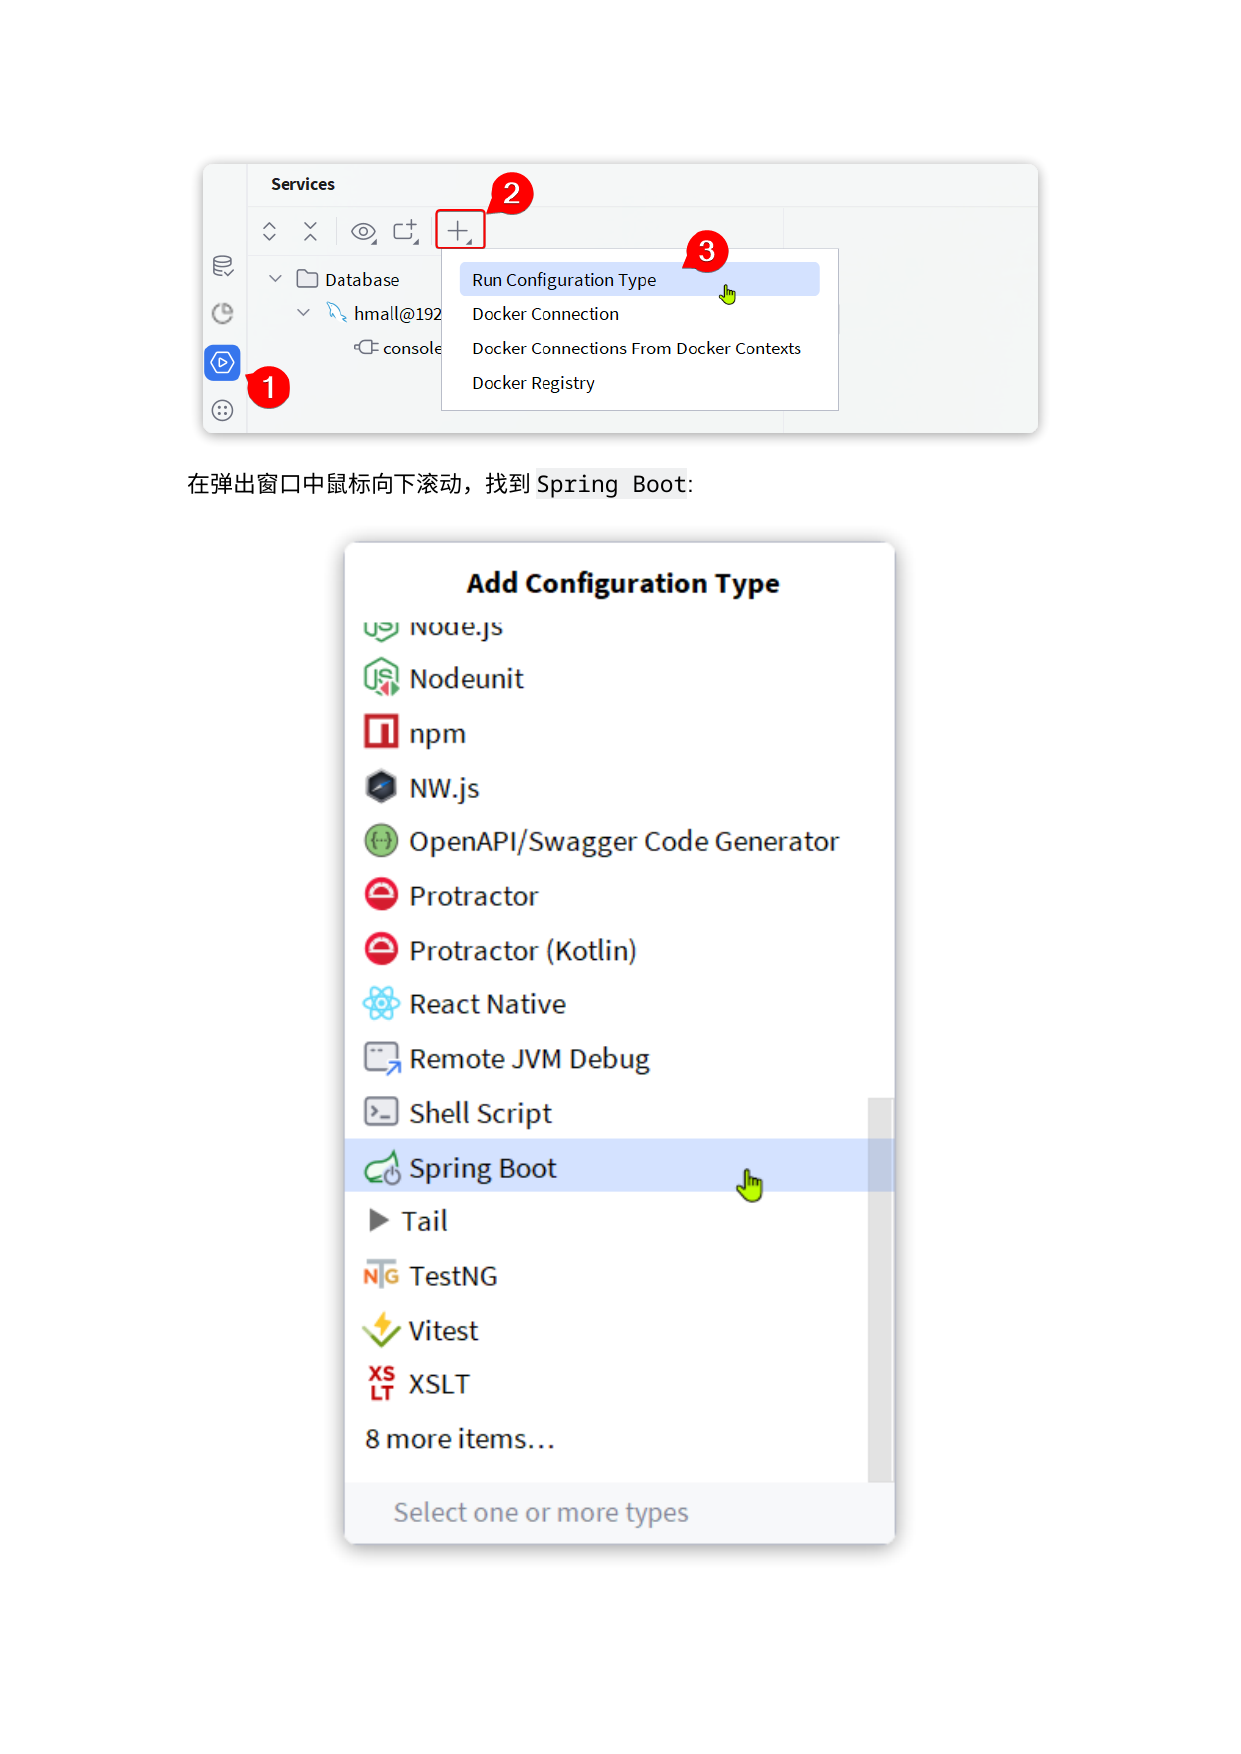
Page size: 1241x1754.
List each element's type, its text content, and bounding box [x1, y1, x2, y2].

text 在弹出窗口中鼠标向下滚动，找到Spring Boot: [187, 466, 1053, 499]
picture [188, 150, 1052, 449]
picture [321, 518, 920, 1572]
